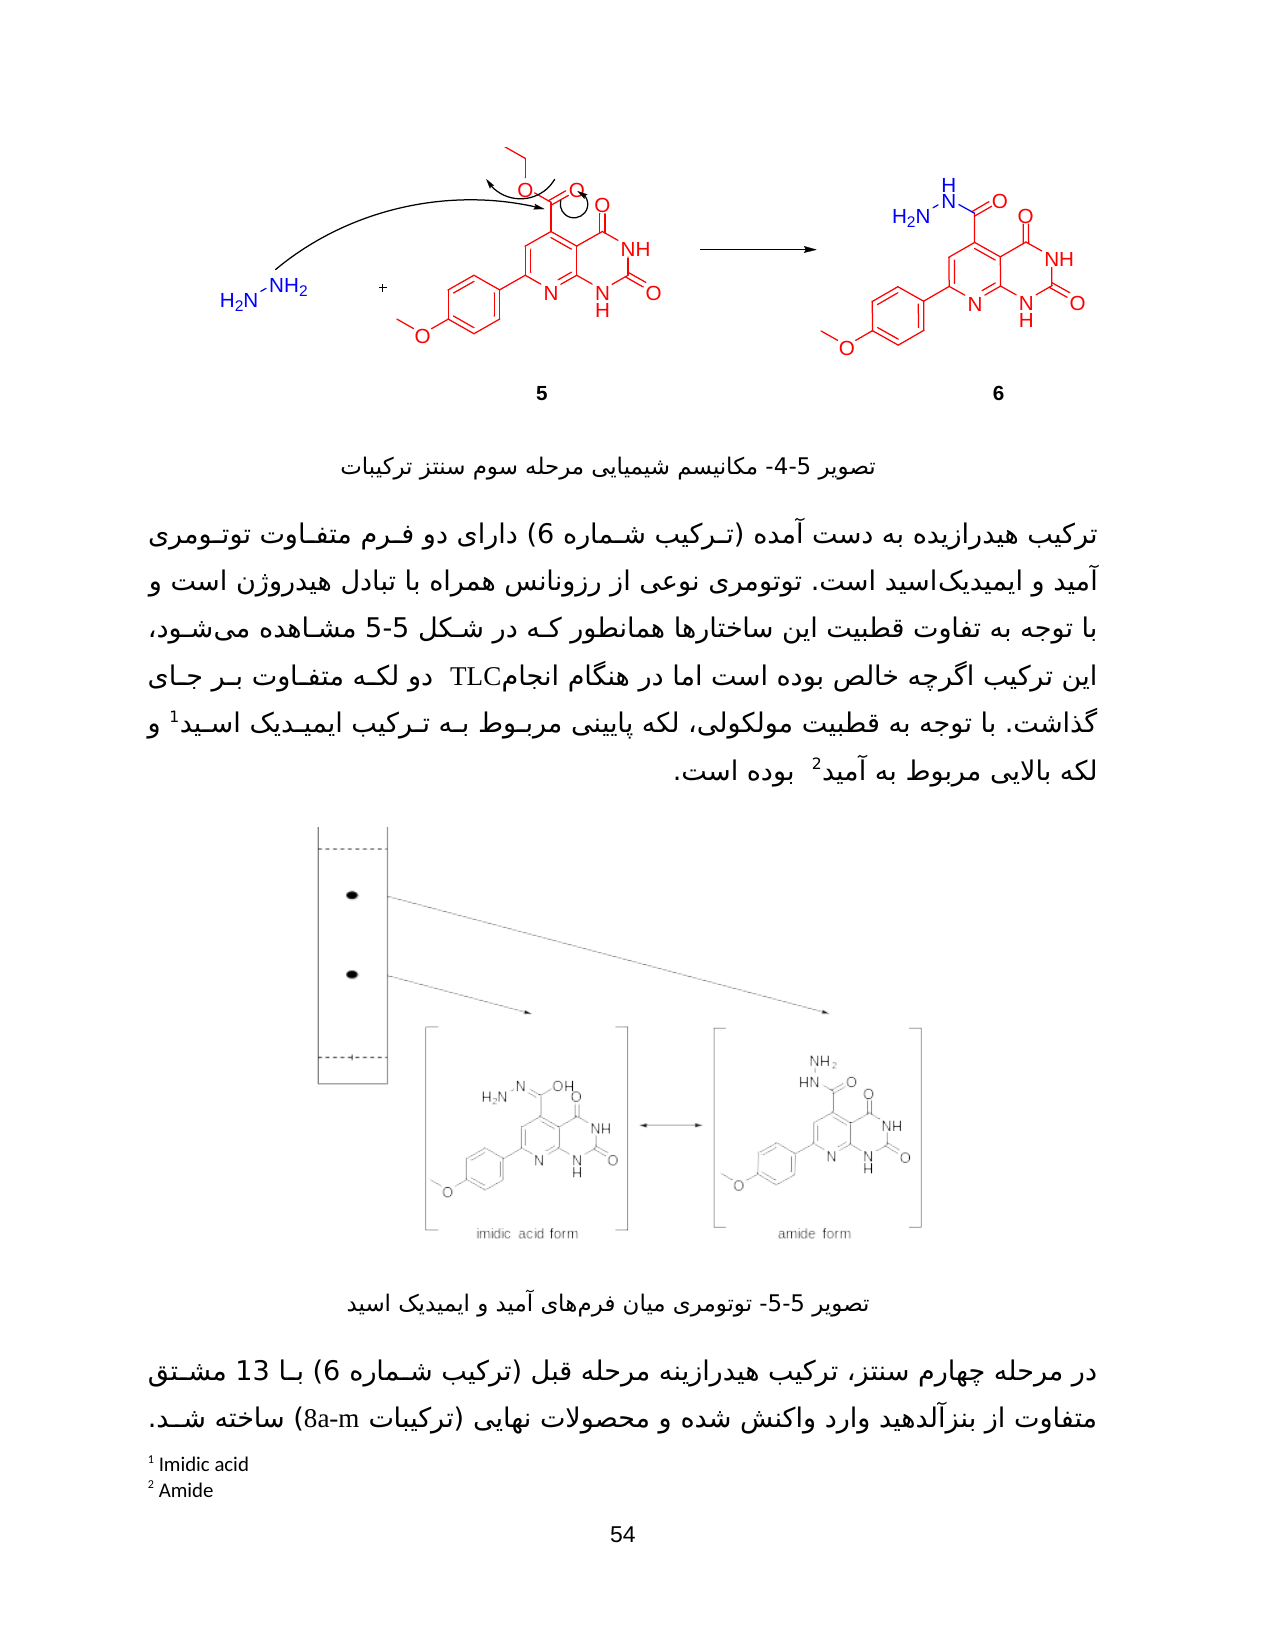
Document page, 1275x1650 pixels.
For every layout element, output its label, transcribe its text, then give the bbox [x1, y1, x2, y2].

text ترکیب هیدرازیده به دست آمده (ترکیب شماره 6) دارای دو فرم متفاوت توتومری آمید و ایمیدیک‌اسید است. توتومری نوعی از رزونانس همراه با تبادل هیدروژن است و با توجه به تفاوت قطبیت این ساختارها همانطور که در شکل 5-5 مشاهده می‌شود، این ترکیب اگرچه خالص بوده است اما در هنگام انجامTLC دو لکه متفاوت بر جای گذاشت. با توجه به قطبیت مولکولی، لکه پایینی مربوط به ترکیب ایمیدیک اسید و لکه بالایی مربوط به آمید بوده است. [148, 518, 1098, 786]
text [148, 1355, 1098, 1434]
subtitle تصویر 5-4- مکانیسم شیمیایی مرحله سوم سنتز ترکیبات [148, 453, 1098, 480]
subtitle تصویر 5-5- توتومری میان فرم‌های آمید و ایمیدیک اسید [148, 1290, 1098, 1317]
